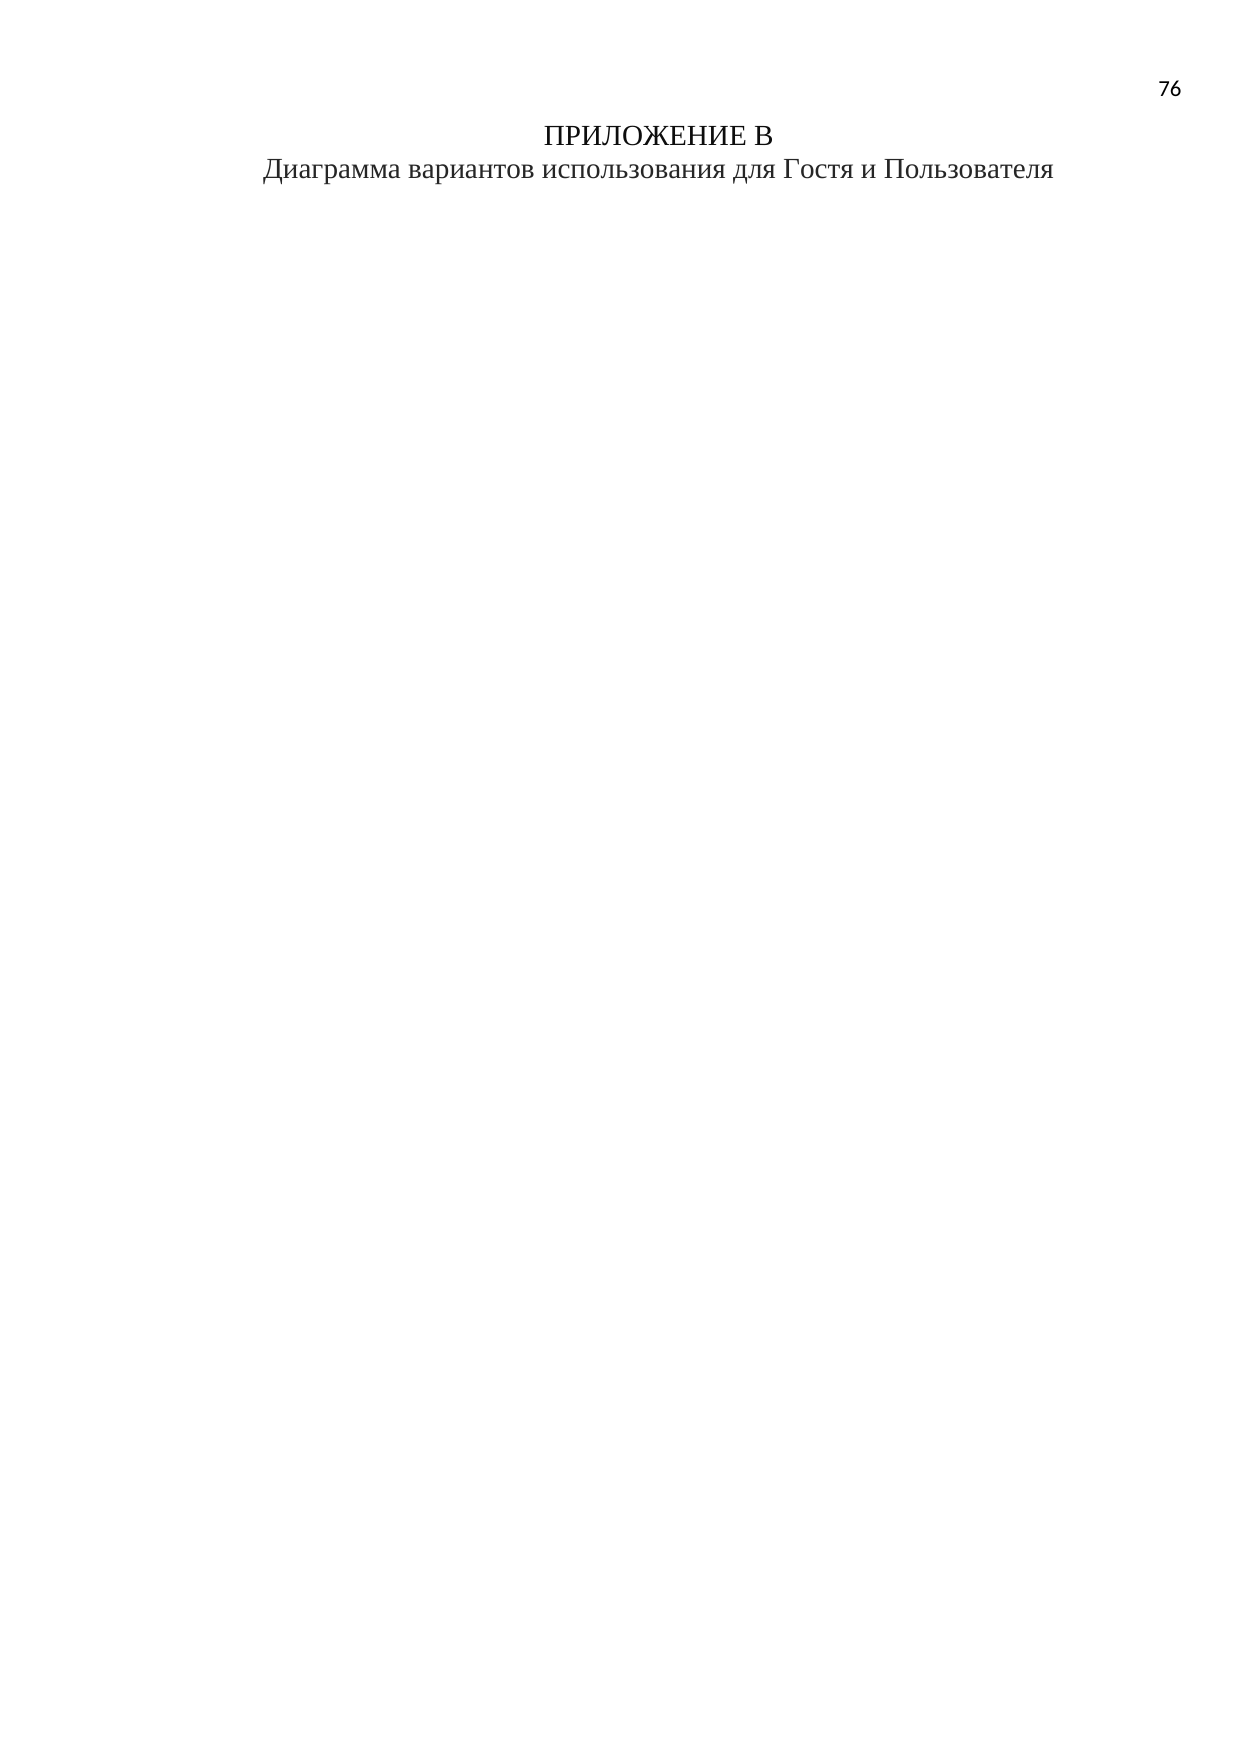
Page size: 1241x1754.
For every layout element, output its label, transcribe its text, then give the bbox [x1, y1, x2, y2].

text Диаграмма вариантов использования для Гостя и Пользователя [136, 152, 1181, 185]
text ПРИЛОЖЕНИЕ В [136, 118, 1181, 152]
